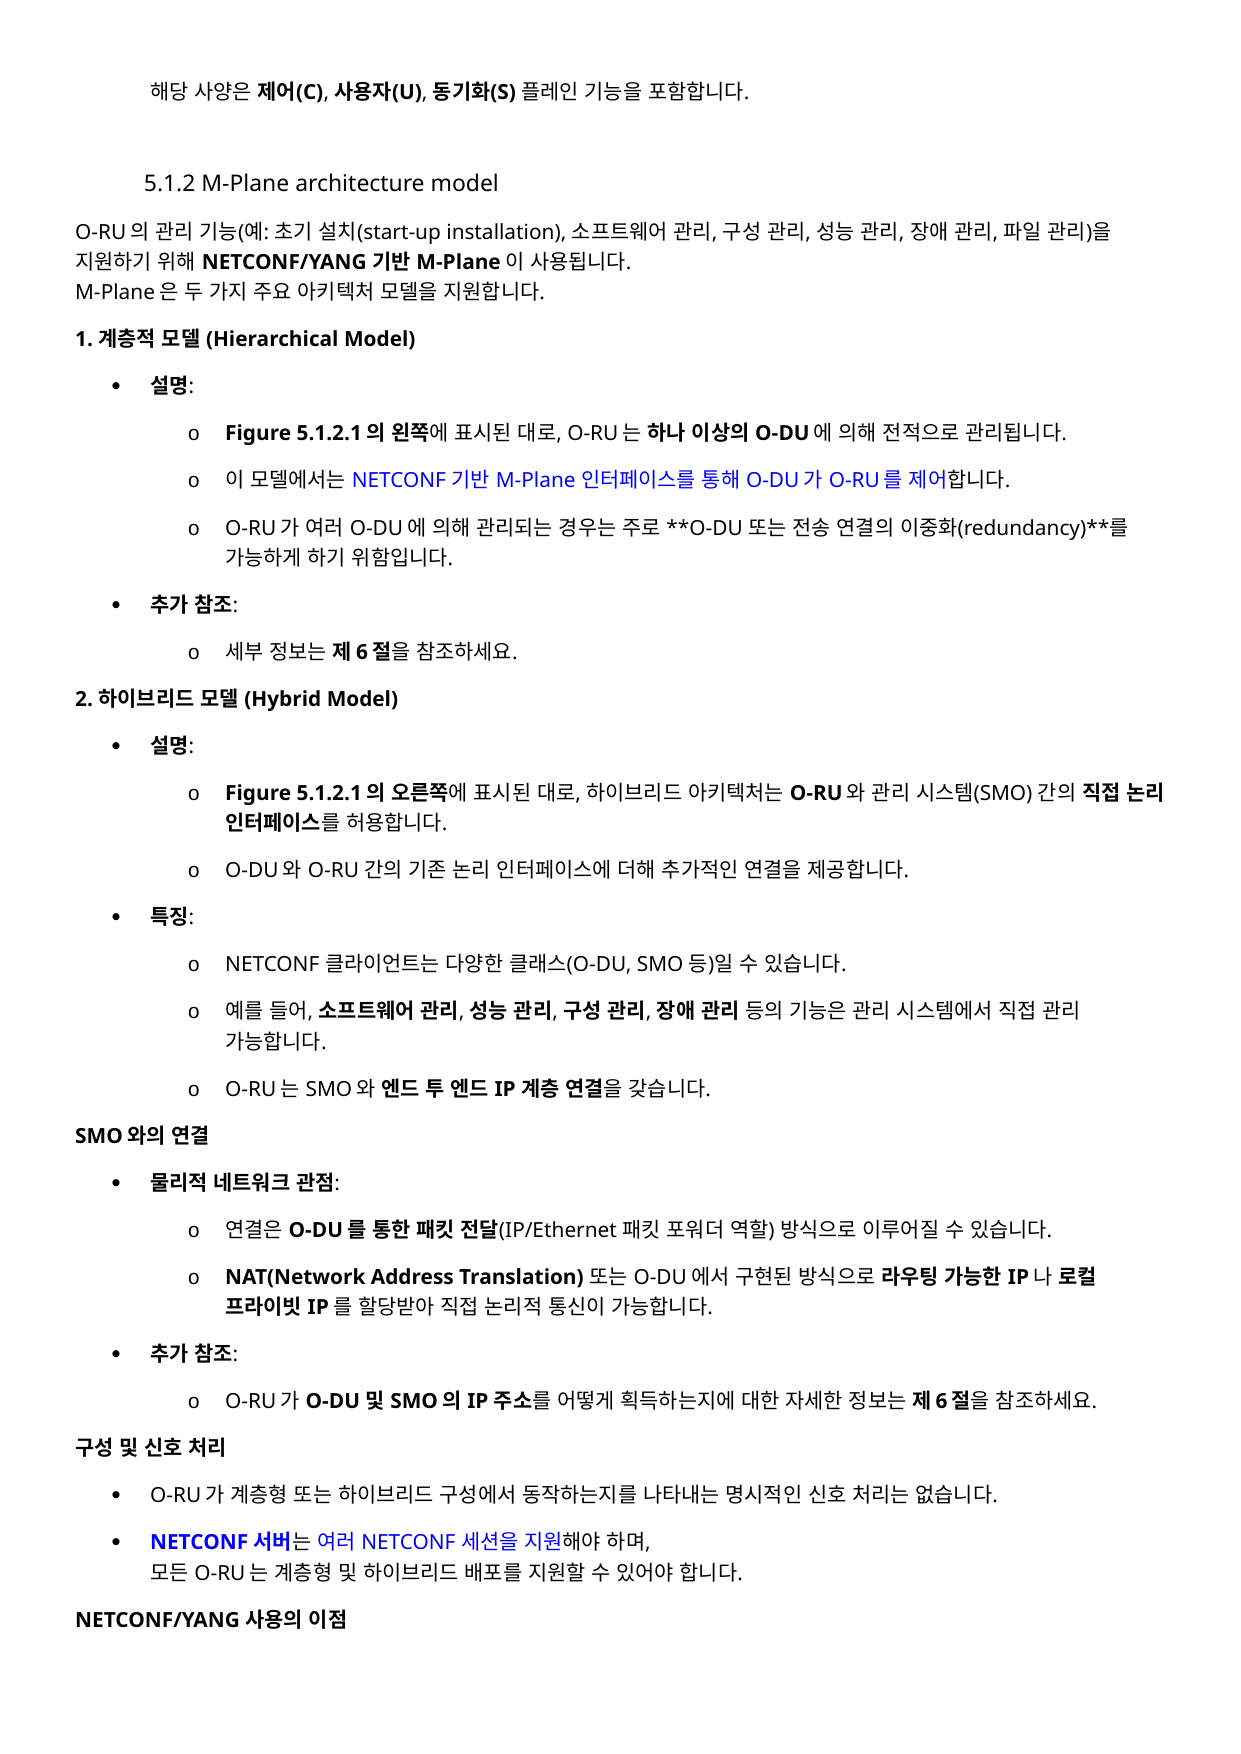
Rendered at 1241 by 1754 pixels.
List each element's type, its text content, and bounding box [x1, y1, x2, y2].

list Figure 5.1.2.1의 왼쪽에 표시된 대로, O-RU는 하나 이상의 O-DU에 의해 전적으로 관리됩니다. [187, 417, 1165, 447]
list 세부 정보는 제6절을 참조하세요. [187, 635, 1165, 666]
list O-RU가 계층형 또는 하이브리드 구성에서 동작하는지를 나타내는 명시적인 신호 처리는 없습니다. [112, 1478, 1165, 1509]
list 추가 참조: [112, 588, 1165, 618]
list 예를 들어, 소프트웨어 관리, 성능 관리, 구성 관리, 장애 관리 등의 기능은 관리 시스템에서 직접 관리 가능합니다. [187, 995, 1165, 1055]
subtitle 5.1.2 M-Plane architecture model [144, 167, 1165, 198]
list 추가 참조: [112, 1338, 1165, 1368]
text O-RU의 관리 기능(예: 초기 설치(start-up installation), 소프트웨어 관리, 구성 관리, 성능 관리, 장애 관리, 파일 관리)을 지원하기 위해 NETCONF/YANG 기반 M-Plane이 사용됩니다. M-Plane은 두 가지 주요 아키텍처 모델을 지원합니다. [75, 215, 1165, 306]
list O-RU는 SMO와 엔드 투 엔드 IP 계층 연결을 갖습니다. [187, 1072, 1165, 1102]
text 구성 및 신호 처리 [75, 1432, 1165, 1462]
text 2. 하이브리드 모델 (Hybrid Model) [75, 682, 1165, 712]
list NAT(Network Address Translation) 또는 O-DU에서 구현된 방식으로 라우팅 가능한 IP나 로컬 프라이빗 IP를 할당받아 직접 논리적 통신이 가능합니다. [187, 1260, 1165, 1321]
list NETCONF 클라이언트는 다양한 클래스(O-DU, SMO 등)일 수 있습니다. [187, 948, 1165, 978]
list 특징: [112, 901, 1165, 931]
list 설명: [112, 729, 1165, 759]
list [112, 75, 1165, 105]
list 설명: [112, 369, 1165, 400]
list O-RU가 여러 O-DU에 의해 관리되는 경우는 주로 **O-DU 또는 전송 연결의 이중화(redundancy)**를 가능하게 하기 위함입니다. [187, 511, 1165, 571]
list Figure 5.1.2.1의 오른쪽에 표시된 대로, 하이브리드 아키텍처는 O-RU와 관리 시스템(SMO) 간의 직접 논리 인터페이스를 허용합니다. [187, 776, 1165, 837]
list NETCONF 서버는 여러 NETCONF 세션을 지원해야 하며, 모든 O-RU는 계층형 및 하이브리드 배포를 지원할 수 있어야 합니다. [112, 1526, 1165, 1586]
text 1. 계층적 모델 (Hierarchical Model) [75, 323, 1165, 353]
list O-DU와 O-RU 간의 기존 논리 인터페이스에 더해 추가적인 연결을 제공합니다. [187, 853, 1165, 884]
text SMO와의 연결 [75, 1119, 1165, 1149]
list 물리적 네트워크 관점: [112, 1166, 1165, 1196]
list 이 모델에서는 NETCONF 기반 M-Plane 인터페이스를 통해 O-DU가 O-RU를 제어합니다. [187, 464, 1165, 494]
list 연결은 O-DU를 통한 패킷 전달(IP/Ethernet 패킷 포워더 역할) 방식으로 이루어질 수 있습니다. [187, 1213, 1165, 1243]
text NETCONF/YANG 사용의 이점 [75, 1603, 1165, 1633]
list O-RU가 O-DU 및 SMO의 IP 주소를 어떻게 획득하는지에 대한 자세한 정보는 제6절을 참조하세요. [187, 1384, 1165, 1415]
